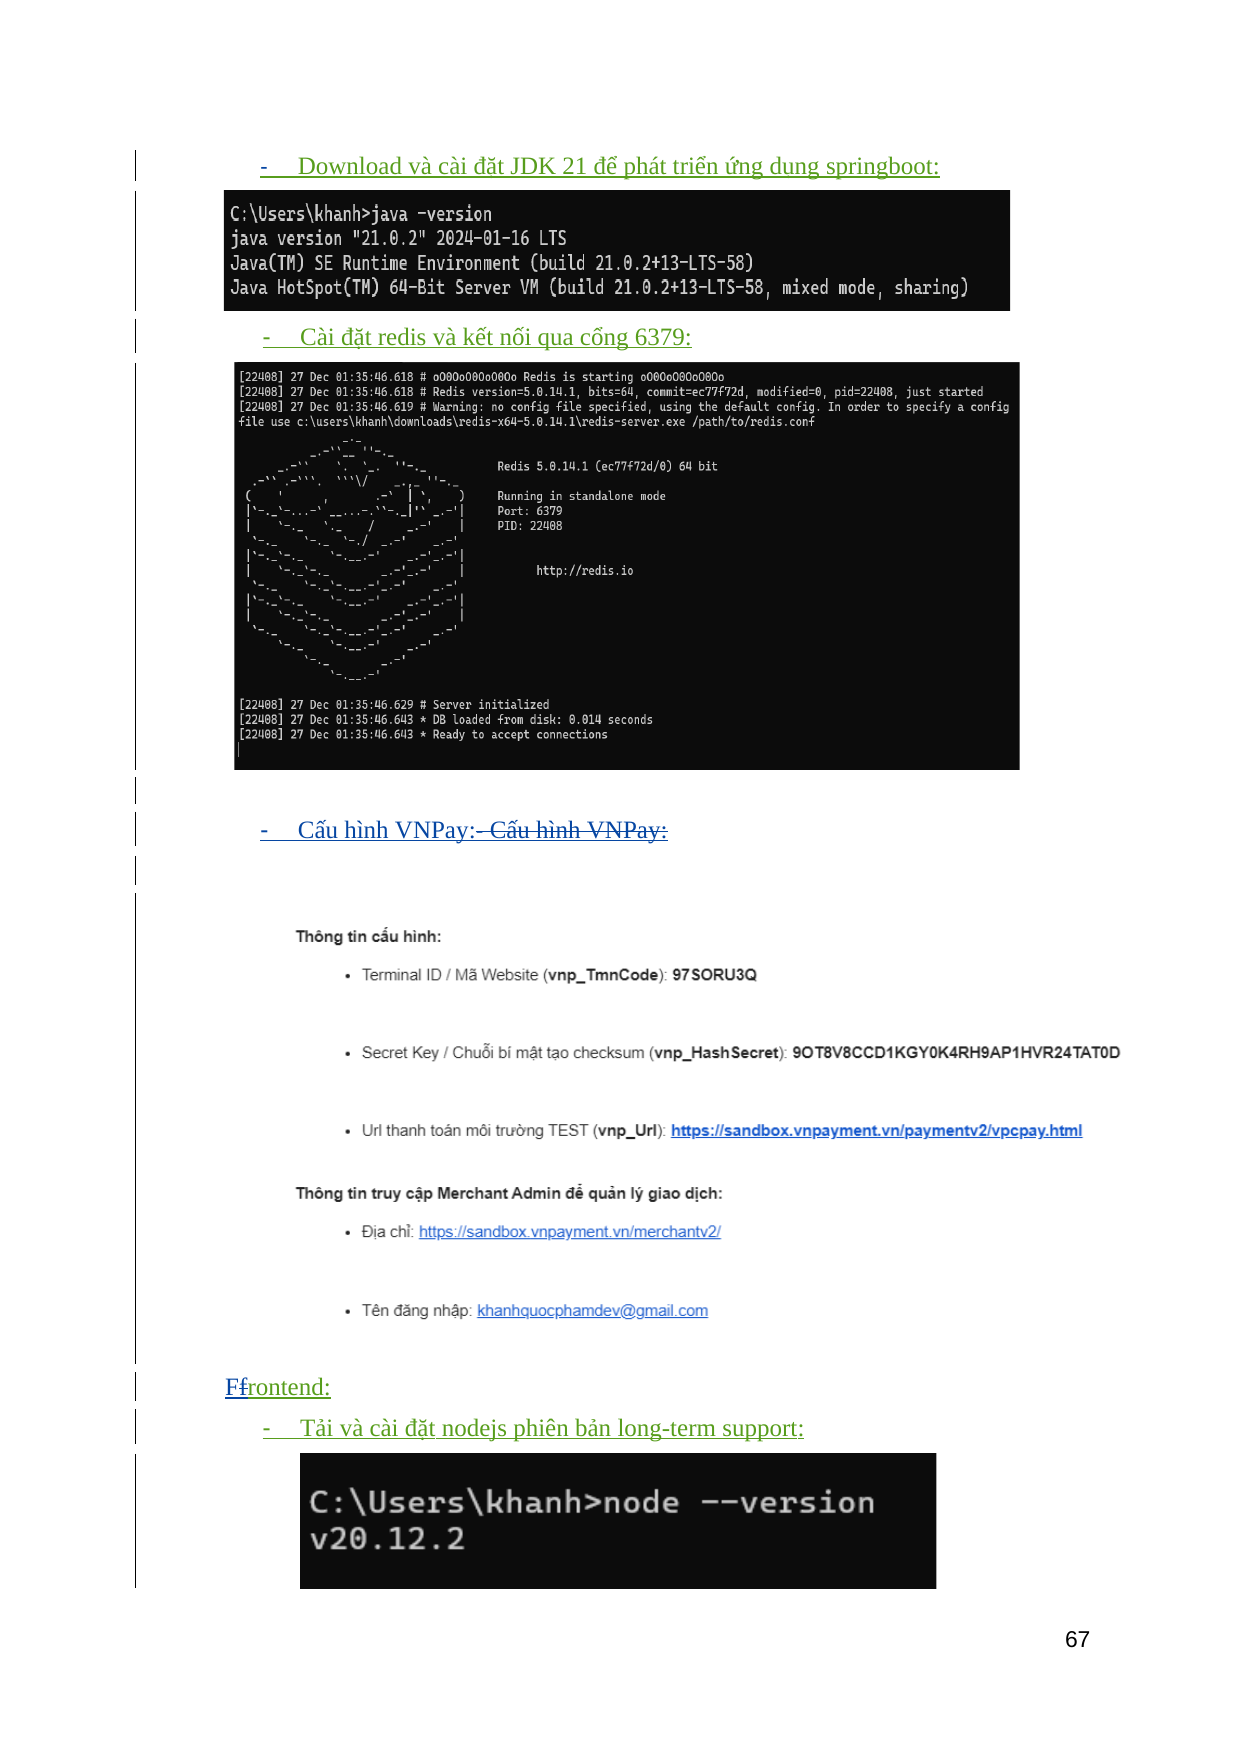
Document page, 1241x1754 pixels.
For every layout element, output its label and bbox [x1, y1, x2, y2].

picture [234, 893, 1192, 1365]
picture [223, 190, 1011, 311]
picture [234, 362, 1020, 770]
picture [300, 1453, 937, 1589]
